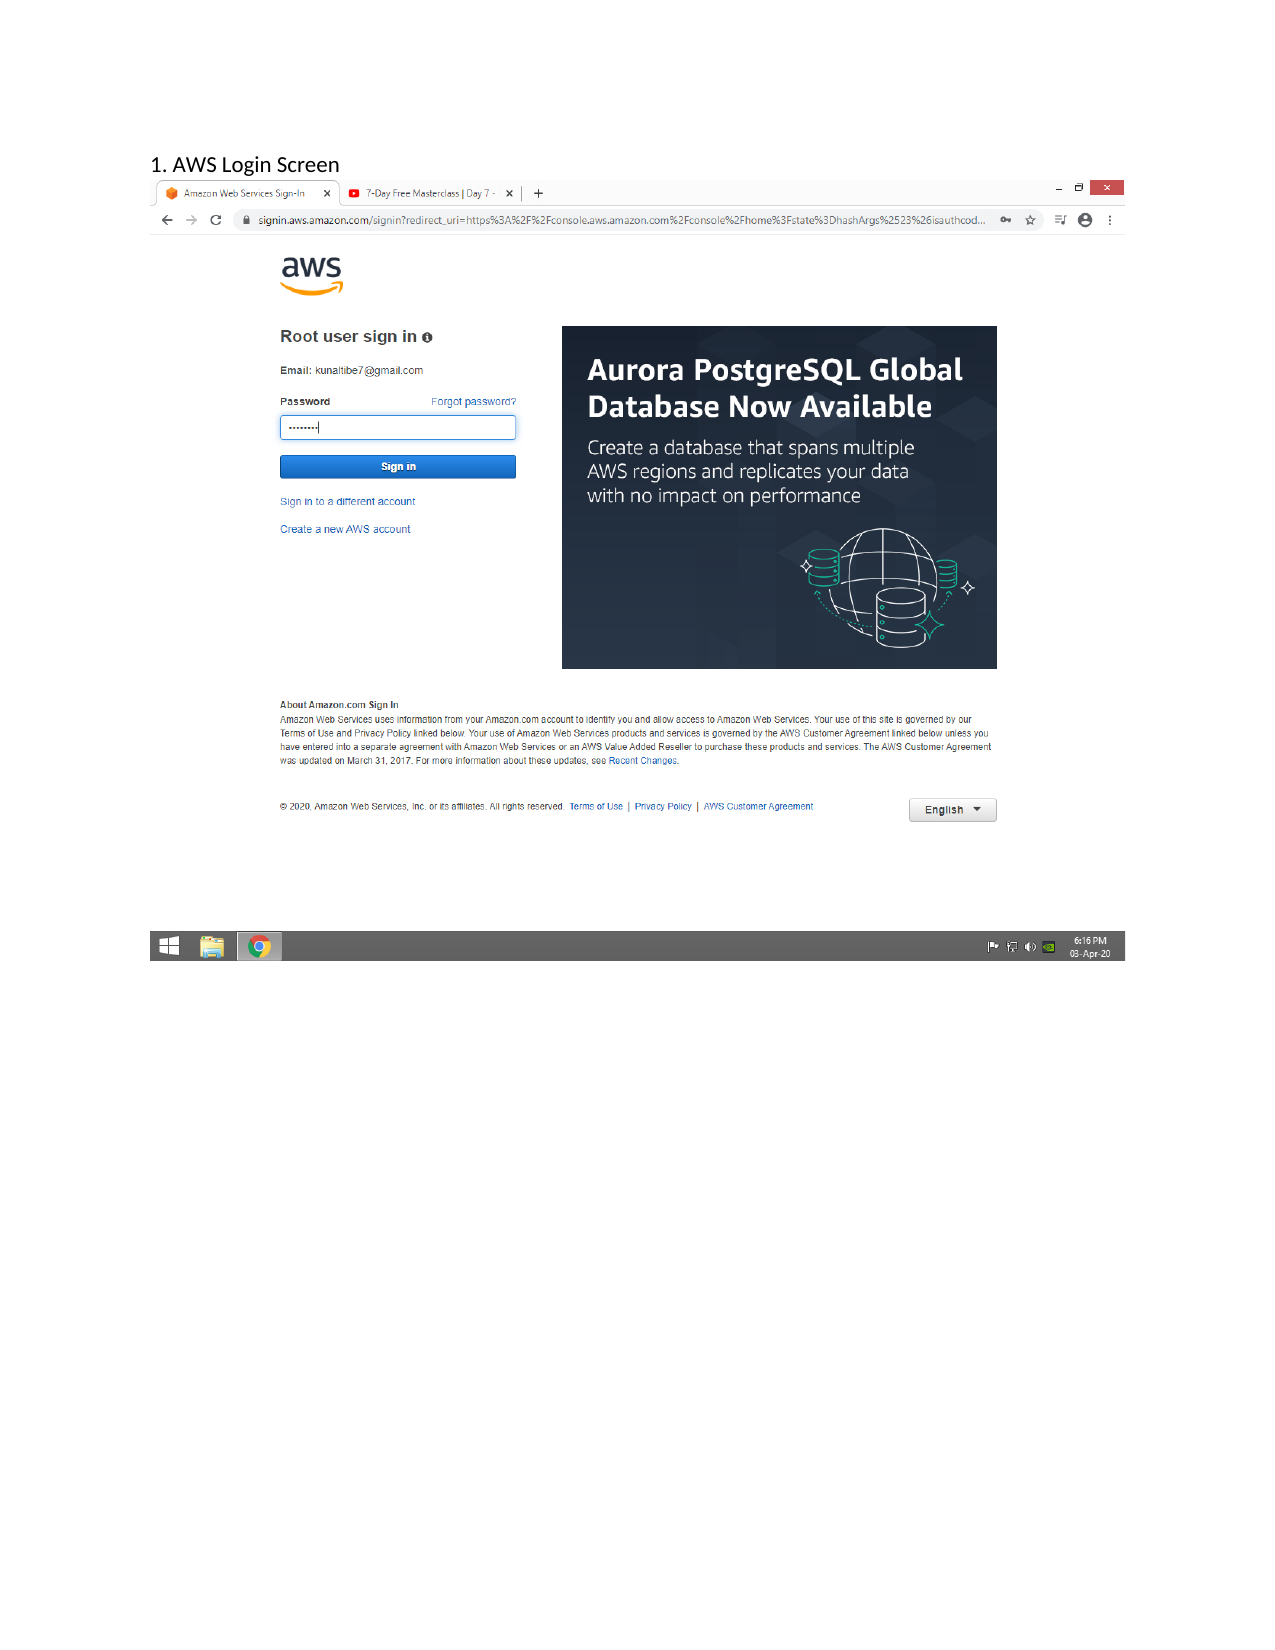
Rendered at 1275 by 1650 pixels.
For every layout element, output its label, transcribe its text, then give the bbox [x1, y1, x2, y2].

picture [150, 180, 1125, 961]
text 1. AWS Login Screen [150, 150, 1125, 180]
